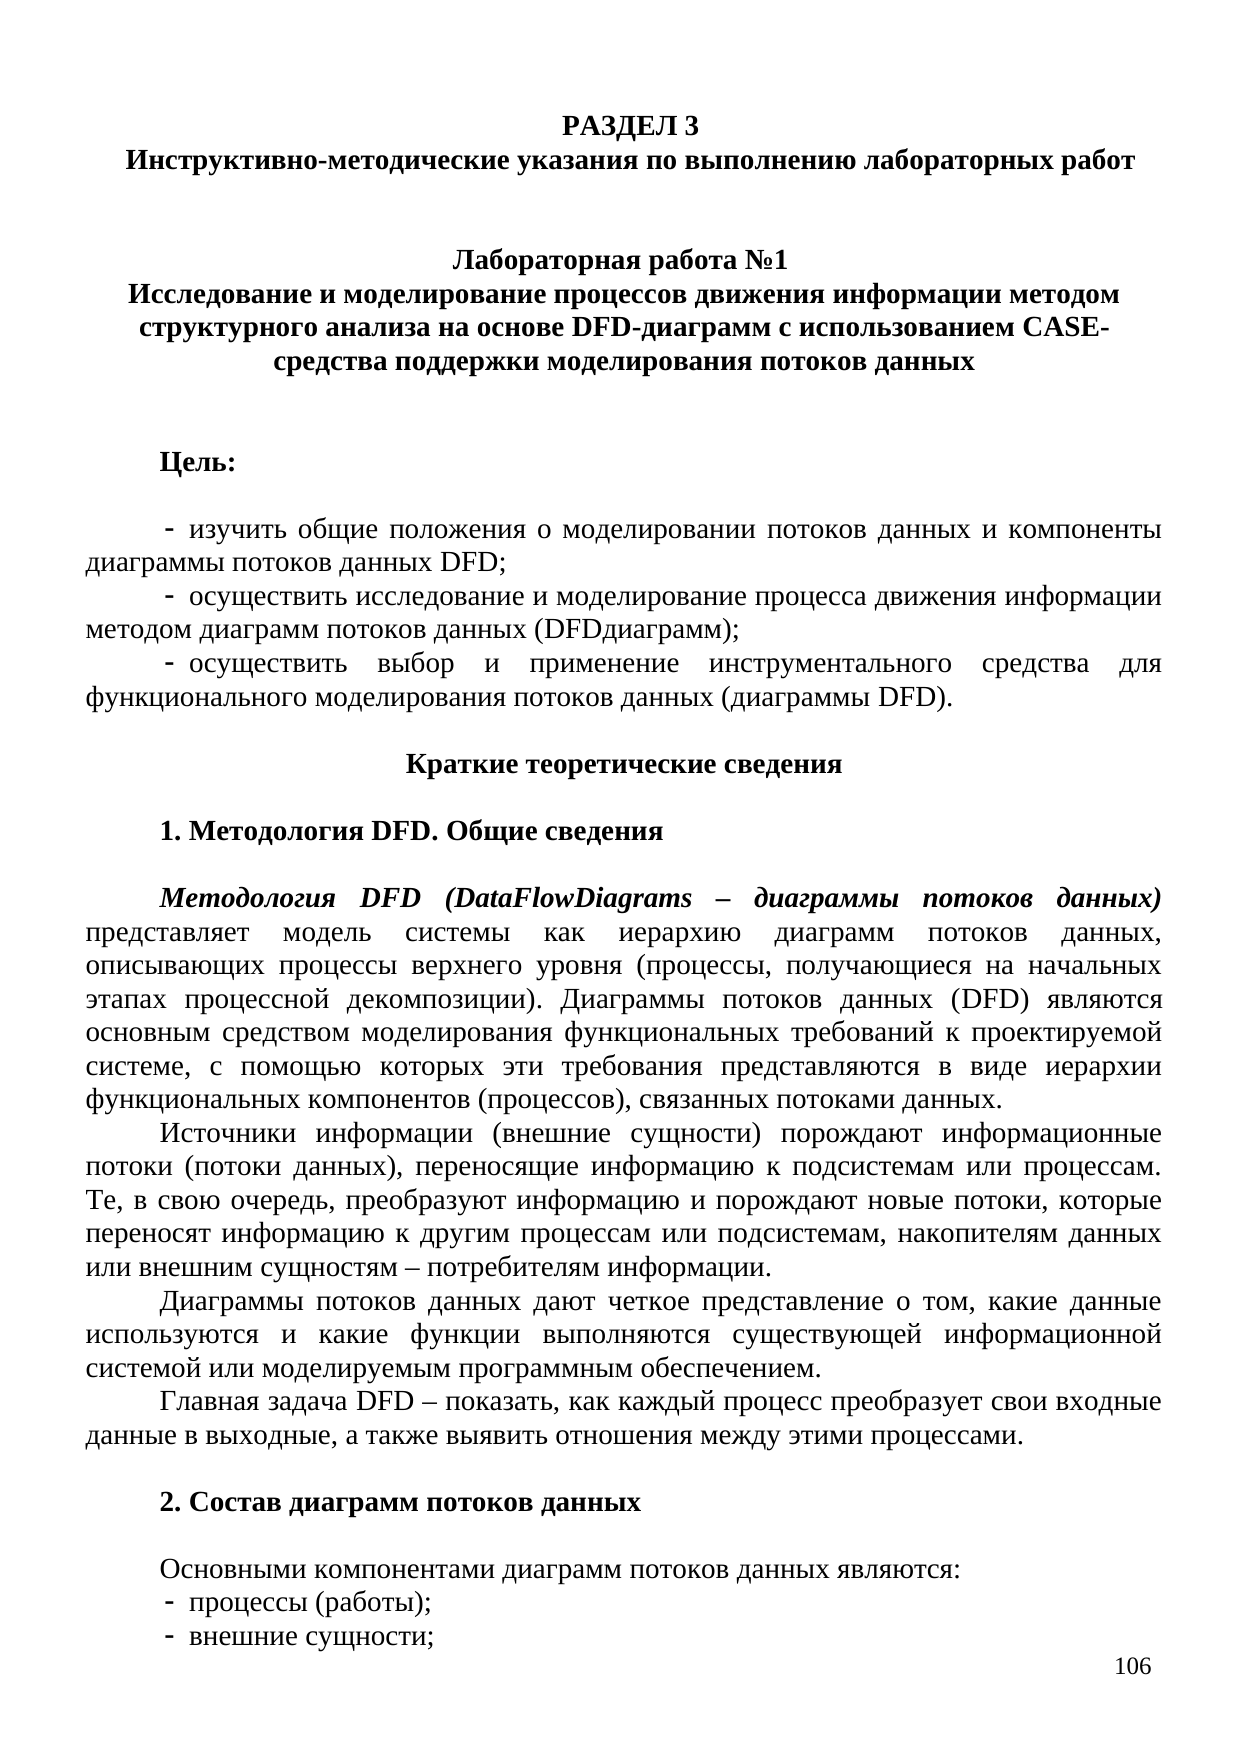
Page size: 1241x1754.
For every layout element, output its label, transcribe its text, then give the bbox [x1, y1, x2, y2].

text осуществить выбор и применение инструментального средства для функционального моделирования потоков данных (диаграммы DFD). [85, 645, 1163, 712]
text внешние сущности; [85, 1618, 1163, 1652]
text процессы (работы); [85, 1584, 1163, 1618]
text осуществить исследование и моделирование процесса движения информации методом диаграмм потоков данных (DFDдиаграмм); [85, 578, 1163, 645]
text Лабораторная работа №1 Исследование и моделирование процессов движения информации методом структурного анализа на основе DFD-диаграмм с использованием CASE-средства поддержки моделирования потоков данных [85, 242, 1163, 377]
text Диаграммы потоков данных дают четкое представление о том, какие данные используются и какие функции выполняются существующей информационной системой или моделируемым программным обеспечением. [85, 1283, 1163, 1383]
text РАЗДЕЛ 3 Инструктивно-методические указания по выполнению лабораторных работ [85, 108, 1176, 175]
text 2. Состав диаграмм потоков данных [85, 1484, 1163, 1517]
text Цель: [85, 444, 1163, 477]
text Методология DFD (DataFlowDiagrams – диаграммы потоков данных) представляет модель системы как иерархию диаграмм потоков данных, описывающих процессы верхнего уровня (процессы, получающиеся на начальных этапах процессной декомпозиции). Диаграммы потоков данных (DFD) являются основным средством моделирования функциональных требований к проектируемой системе, с помощью которых эти требования представляются в виде иерархии функциональных компонентов (процессов), связанных потоками данных. [85, 880, 1163, 1115]
text Основными компонентами диаграмм потоков данных являются: [85, 1551, 1163, 1584]
text Главная задача DFD – показать, как каждый процесс преобразует свои входные данные в выходные, а также выявить отношения между этими процессами. [85, 1383, 1163, 1450]
text изучить общие положения о моделировании потоков данных и компоненты диаграммы потоков данных DFD; [85, 511, 1163, 578]
text 1. Методология DFD. Общие сведения [85, 813, 1163, 847]
text Источники информации (внешние сущности) порождают информационные потоки (потоки данных), переносящие информацию к подсистемам или процессам. Те, в свою очередь, преобразуют информацию и порождают новые потоки, которые переносят информацию к другим процессам или подсистемам, накопителям данных или внешним сущностям – потребителям информации. [85, 1115, 1163, 1283]
text Краткие теоретические сведения [85, 746, 1163, 779]
